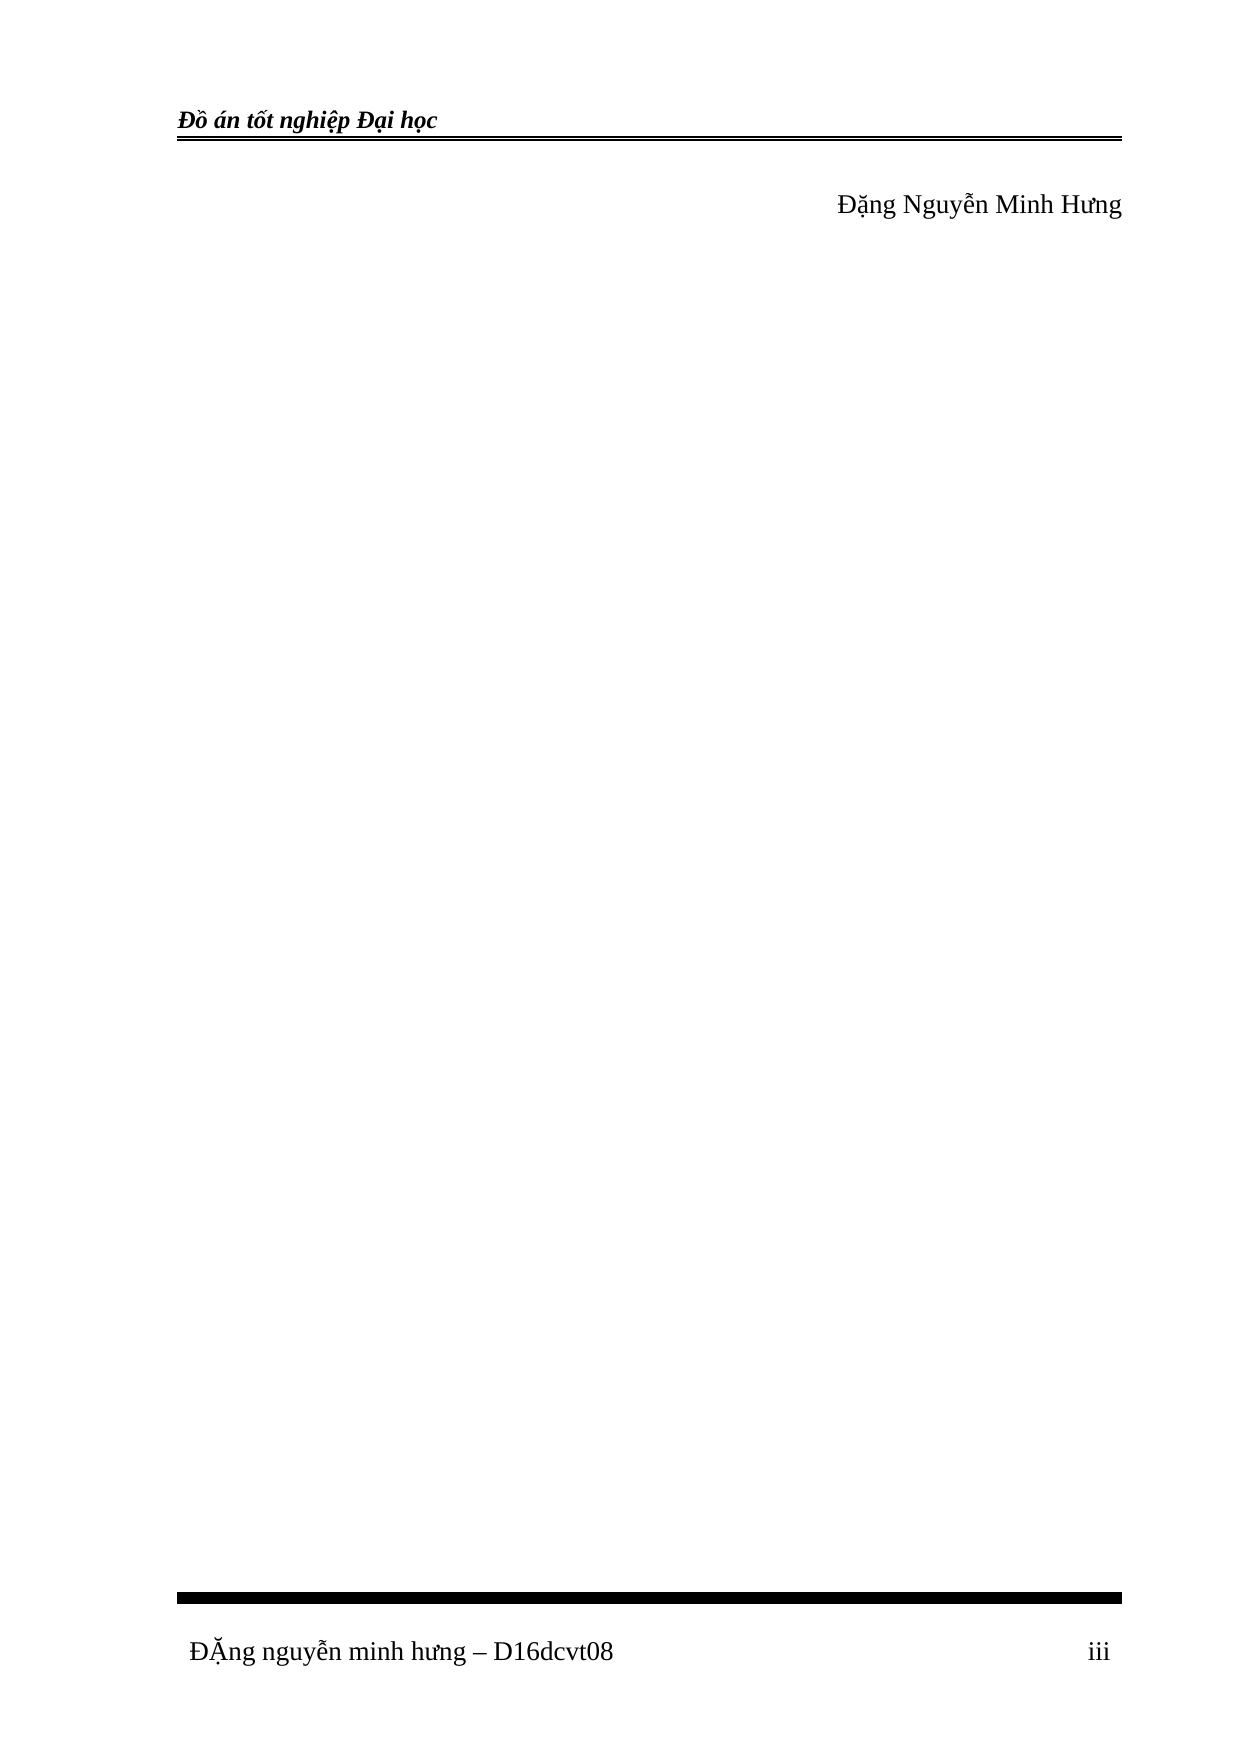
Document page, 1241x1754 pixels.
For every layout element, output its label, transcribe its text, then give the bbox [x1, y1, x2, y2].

text Đặng Nguyễn Minh Hưng [177, 188, 1122, 220]
